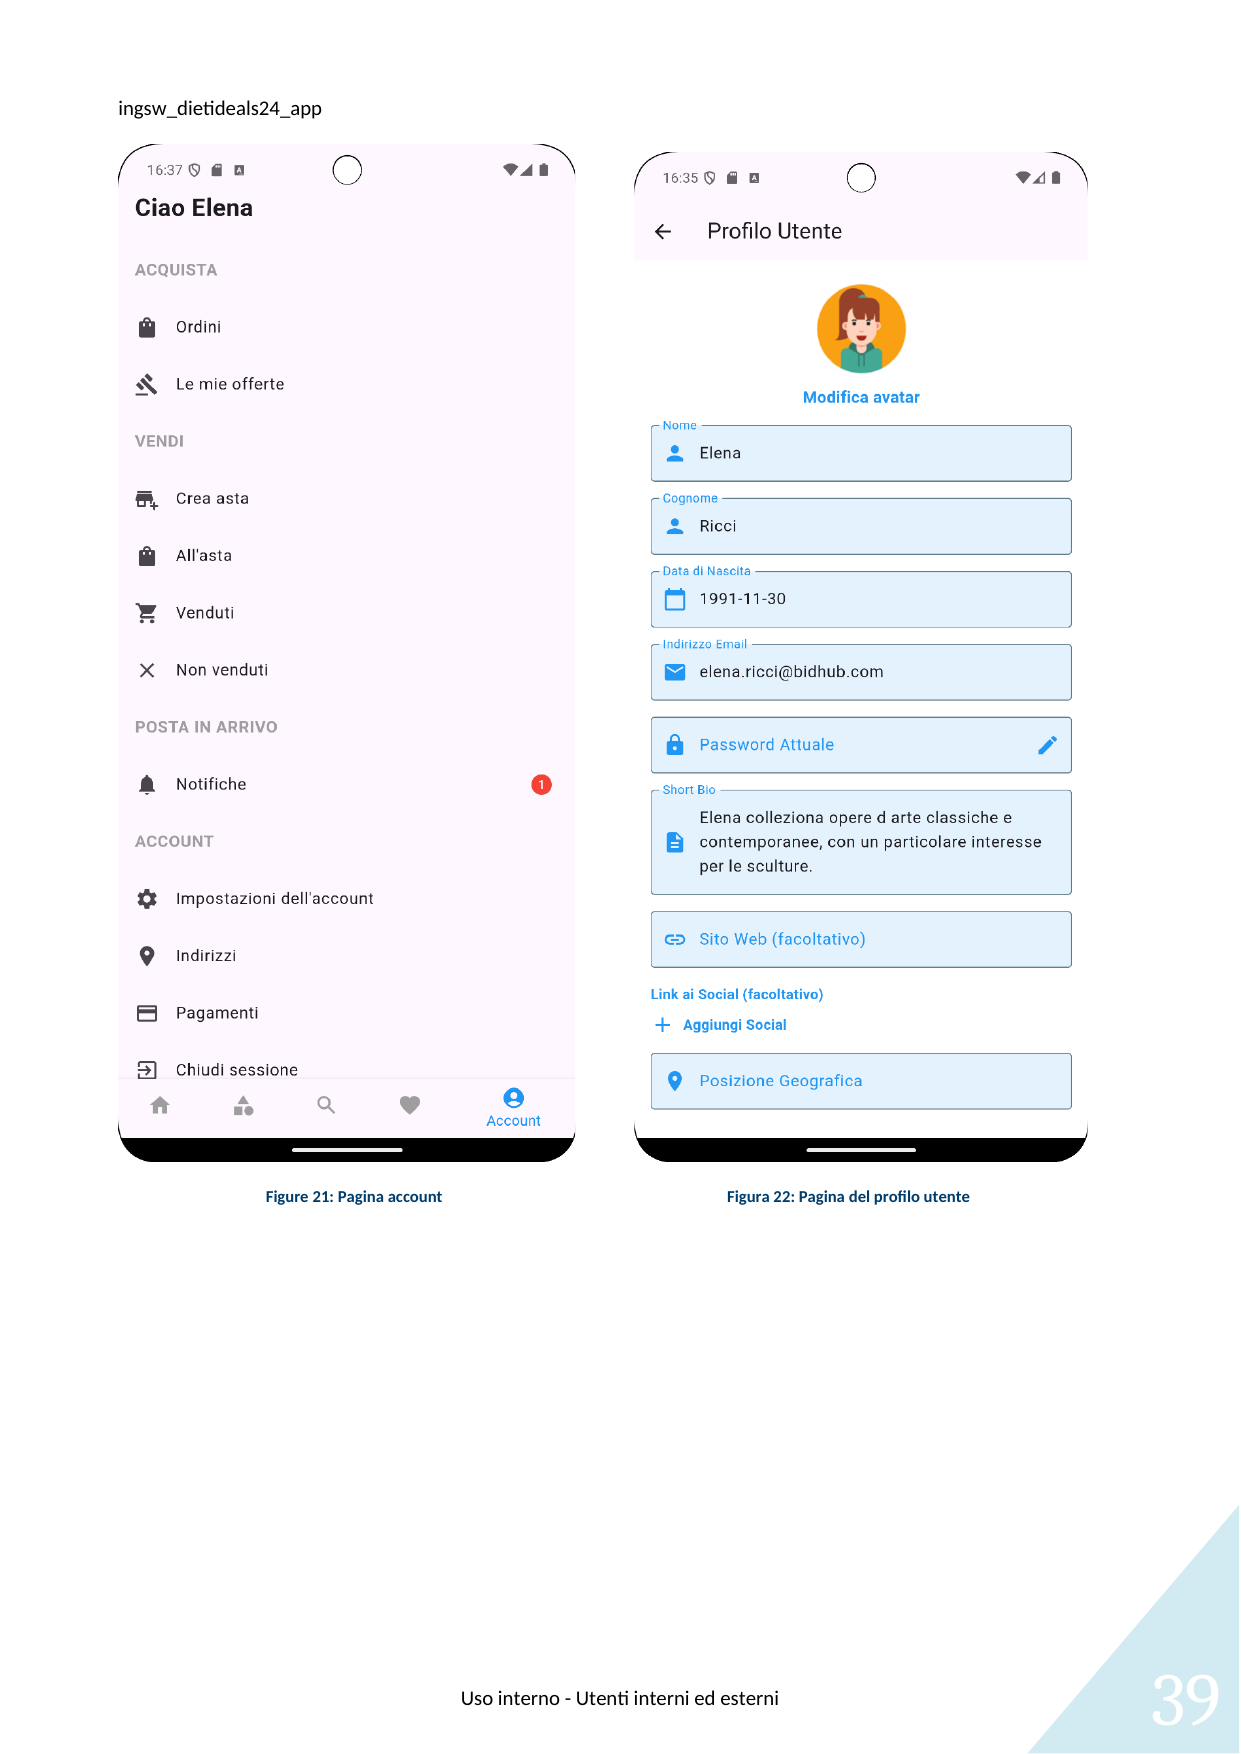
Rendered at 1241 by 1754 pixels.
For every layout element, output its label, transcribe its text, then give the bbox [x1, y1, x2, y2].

text Figure 21: Pagina account Figura 22: Pagina del profilo utente [192, 1186, 1122, 1206]
picture [118, 144, 575, 1162]
picture [634, 152, 1088, 1162]
